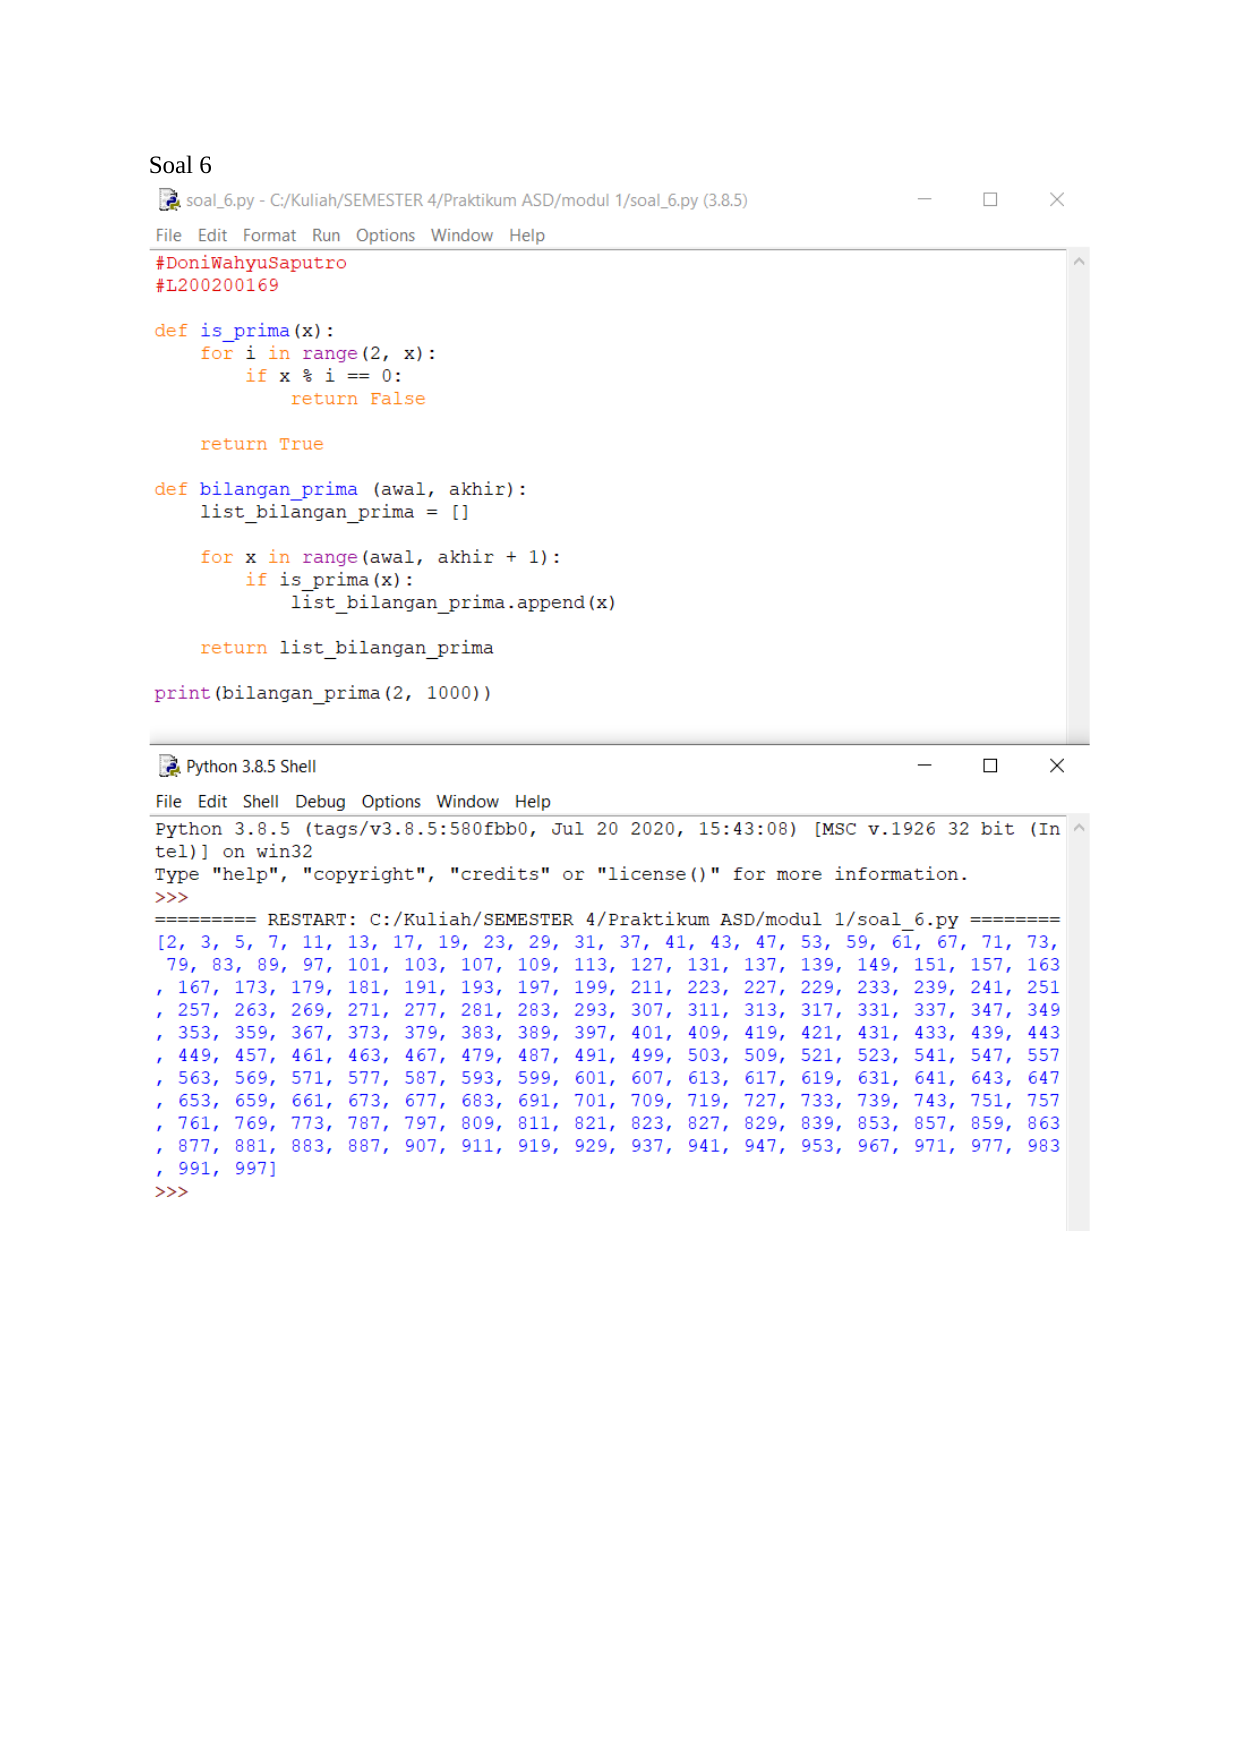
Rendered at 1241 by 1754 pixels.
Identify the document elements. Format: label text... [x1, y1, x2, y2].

picture [149, 179, 1090, 1231]
